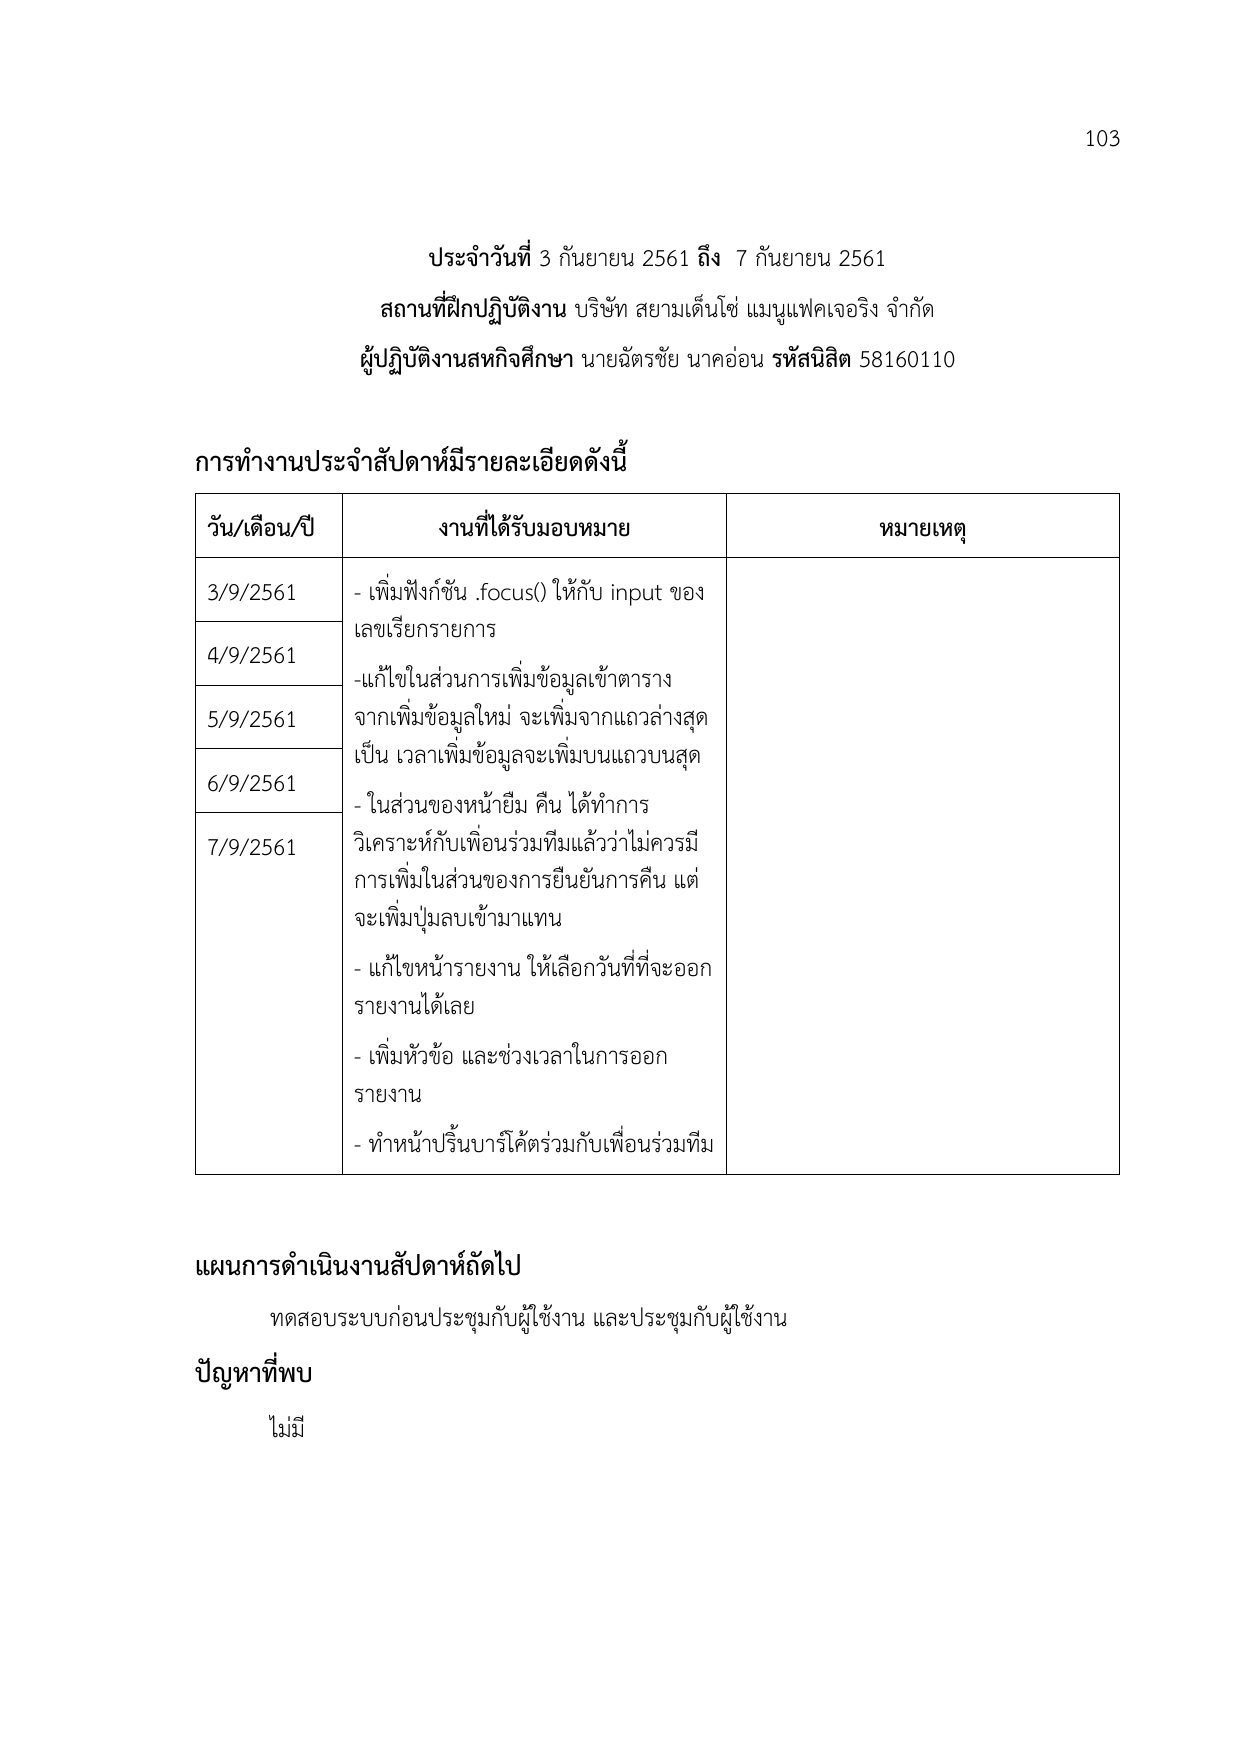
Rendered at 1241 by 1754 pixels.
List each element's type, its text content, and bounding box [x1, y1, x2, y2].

table_cell - เพิ่มฟังก์ชัน .focus() ให้กับ input ของเลขเรียกรายการ -แก้ไขในส่วนการเพิ่มข้อมูลเข้าตาราง จากเพิ่มข้อมูลใหม่ จะเพิ่มจากแถวล่างสุด เป็น เวลาเพิ่มข้อมูลจะเพิ่มบนแถวบนสุด - ในส่วนของหน้ายืม คืน ได้ทำการวิเคราะห์กับเพิ่อนร่วมทีมแล้วว่าไม่ควรมีการเพิ่มในส่วนของการยืนยันการคืน แต่จะเพิ่มปุ่มลบเข้ามาแทน - แก้ไขหน้ารายงาน ให้เลือกวันที่ที่จะออกรายงานได้เลย - เพิ่มหัวข้อ และช่วงเวลาในการออกรายงาน - ทำหน้าปริ้นบาร์โค้ตร่วมกับเพื่อนร่วมทีม [343, 558, 726, 1173]
text ประจำวันที่ 3 กันยายน 2561 ถึง 7 กันยายน 2561 [195, 237, 1120, 275]
table_header หมายเหตุ [727, 494, 1119, 557]
text ไม่มี [195, 1408, 1120, 1446]
table_cell [727, 558, 1119, 1173]
text แผนการดำเนินงานสัปดาห์ถัดไป [195, 1242, 1120, 1284]
table_header วัน/เดือน/ปี [196, 494, 342, 557]
table_cell 5/9/2561 [196, 686, 342, 748]
text ทดสอบระบบก่อนประชุมกับผู้ใช้งาน และประชุมกับผู้ใช้งาน [195, 1297, 1120, 1334]
table_cell 4/9/2561 [196, 622, 342, 684]
text การทำงานประจำสัปดาห์มีรายละเอียดดังนี้ [195, 438, 1120, 481]
table_header งานที่ได้รับมอบหมาย [343, 494, 726, 557]
table_cell 6/9/2561 [196, 749, 342, 812]
table_cell 3/9/2561 [196, 558, 342, 621]
text ผู้ปฏิบัติงานสหกิจศึกษา นายฉัตรชัย นาคอ่อน รหัสนิสิต 58160110 [195, 338, 1120, 376]
text สถานที่ฝึกปฏิบัติงาน บริษัท สยามเด็นโซ่ แมนูแฟคเจอริง จำกัด [195, 288, 1120, 325]
text ปัญหาที่พบ [195, 1350, 1120, 1392]
table_cell 7/9/2561 [196, 813, 342, 1173]
